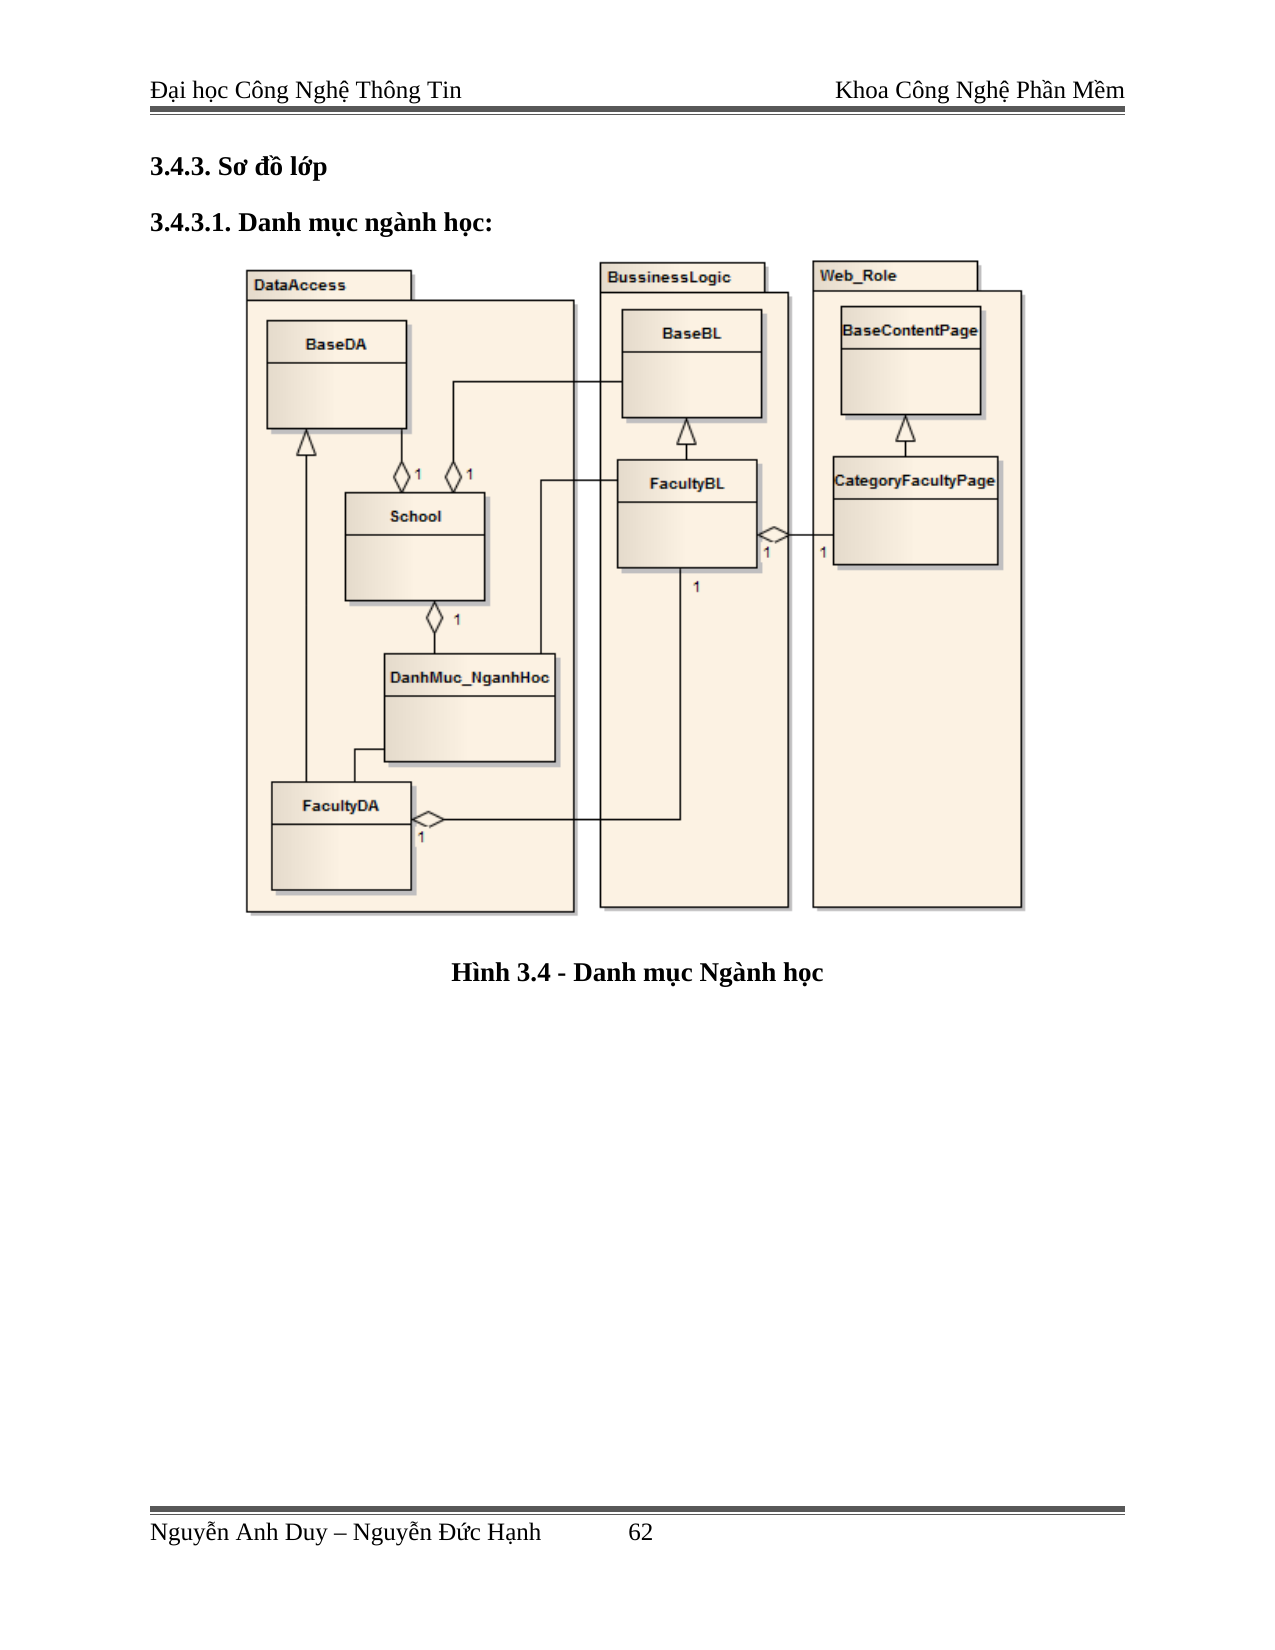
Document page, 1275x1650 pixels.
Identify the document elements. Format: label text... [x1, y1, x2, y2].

subtitle 3.4.3. Sơ đồ lớp [150, 150, 1125, 181]
picture [237, 242, 1038, 927]
subtitle 3.4.3.1. Danh mục ngành học: [150, 207, 1125, 238]
subtitle Hình 3.4 - Danh mục Ngành học [150, 956, 1125, 987]
